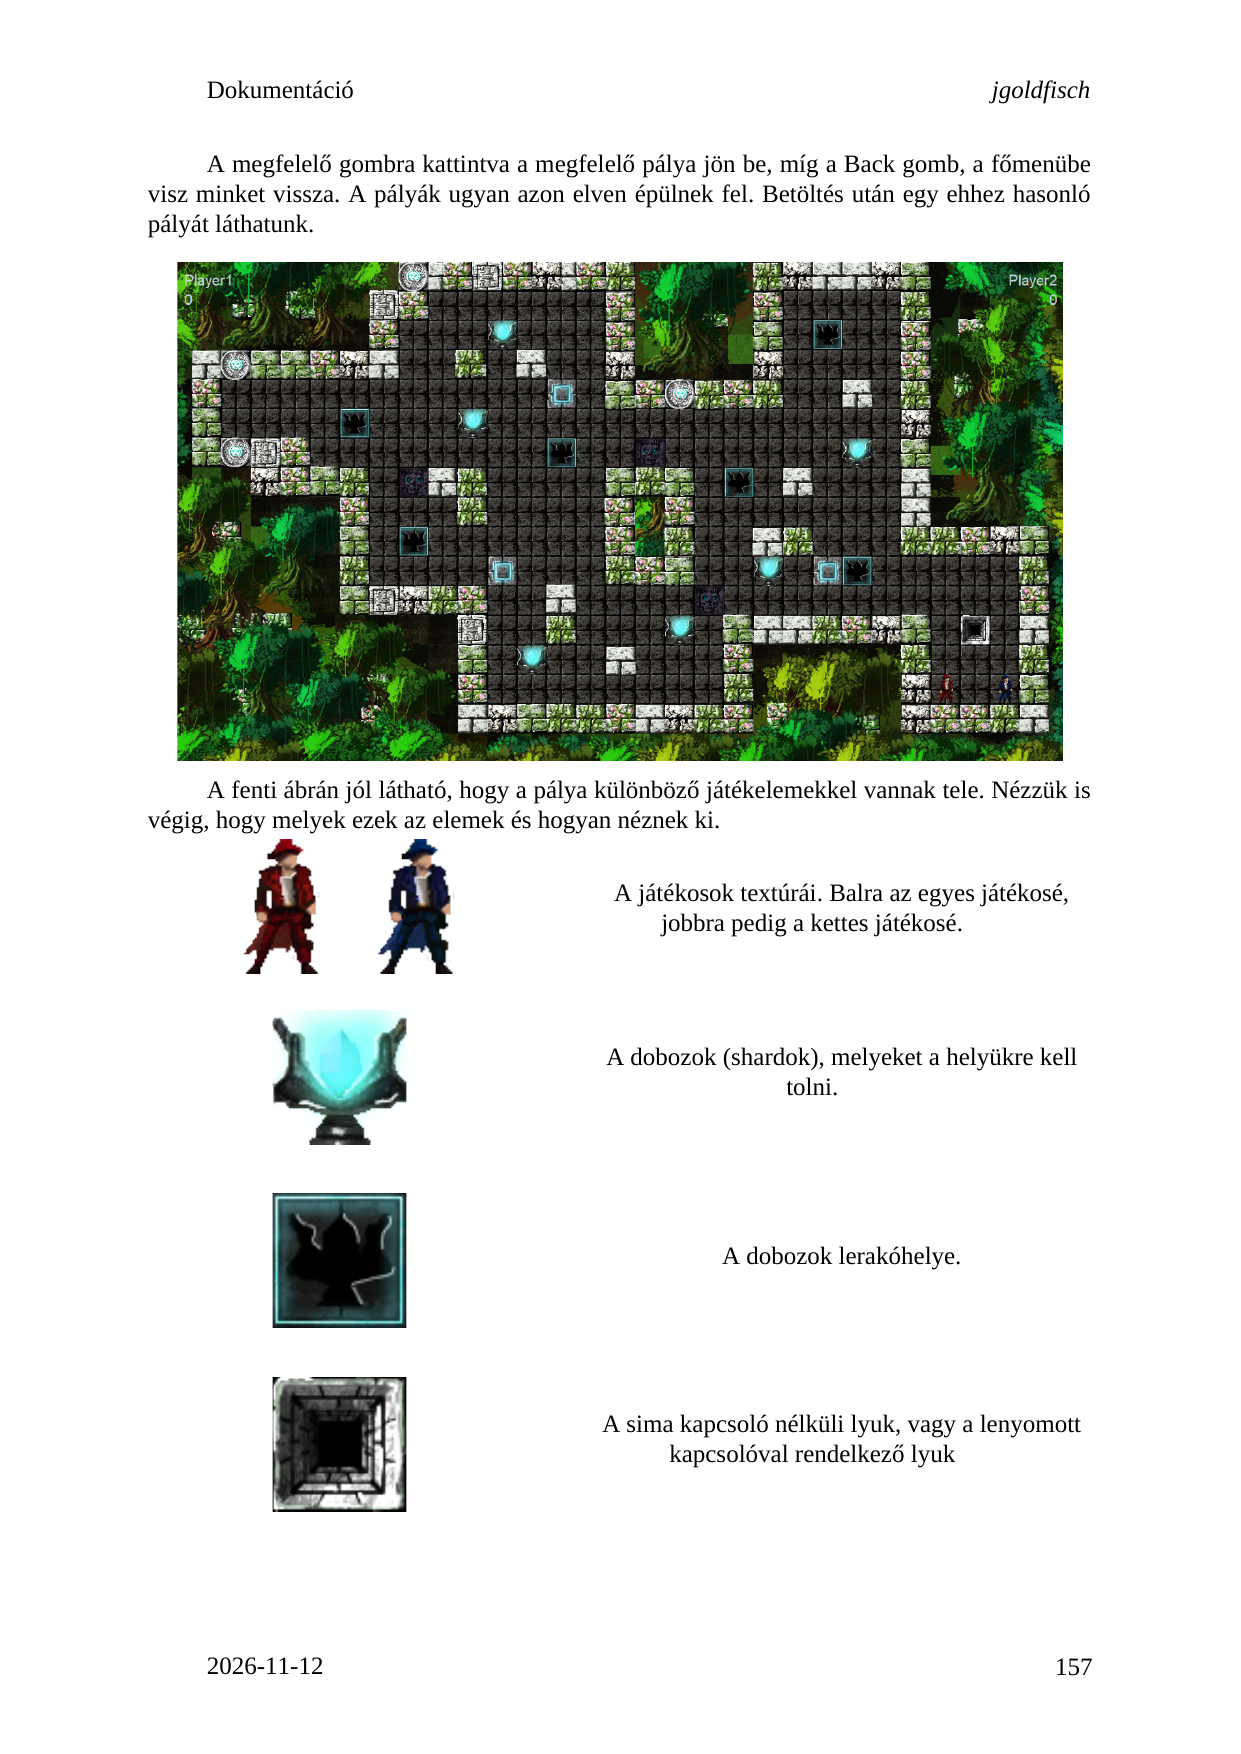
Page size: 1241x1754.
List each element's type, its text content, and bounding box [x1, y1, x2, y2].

text A fenti ábrán jól látható, hogy a pálya különböző játékelemekkel vannak tele. Nézzük is végig, hogy melyek ezek az elemek és hogyan néznek ki. [148, 773, 1093, 833]
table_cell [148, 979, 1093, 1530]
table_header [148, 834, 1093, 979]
picture [272, 1010, 407, 1145]
text A megfelelő gombra kattintva a megfelelő pálya jön be, míg a Back gomb, a főmenübe visz minket vissza. A pályák ugyan azon elven épülnek fel. Betöltés után egy ehhez hasonló pályát láthatunk. [148, 148, 1093, 238]
picture [272, 1193, 407, 1328]
picture [177, 262, 1063, 761]
picture [217, 839, 487, 974]
picture [272, 1377, 407, 1512]
